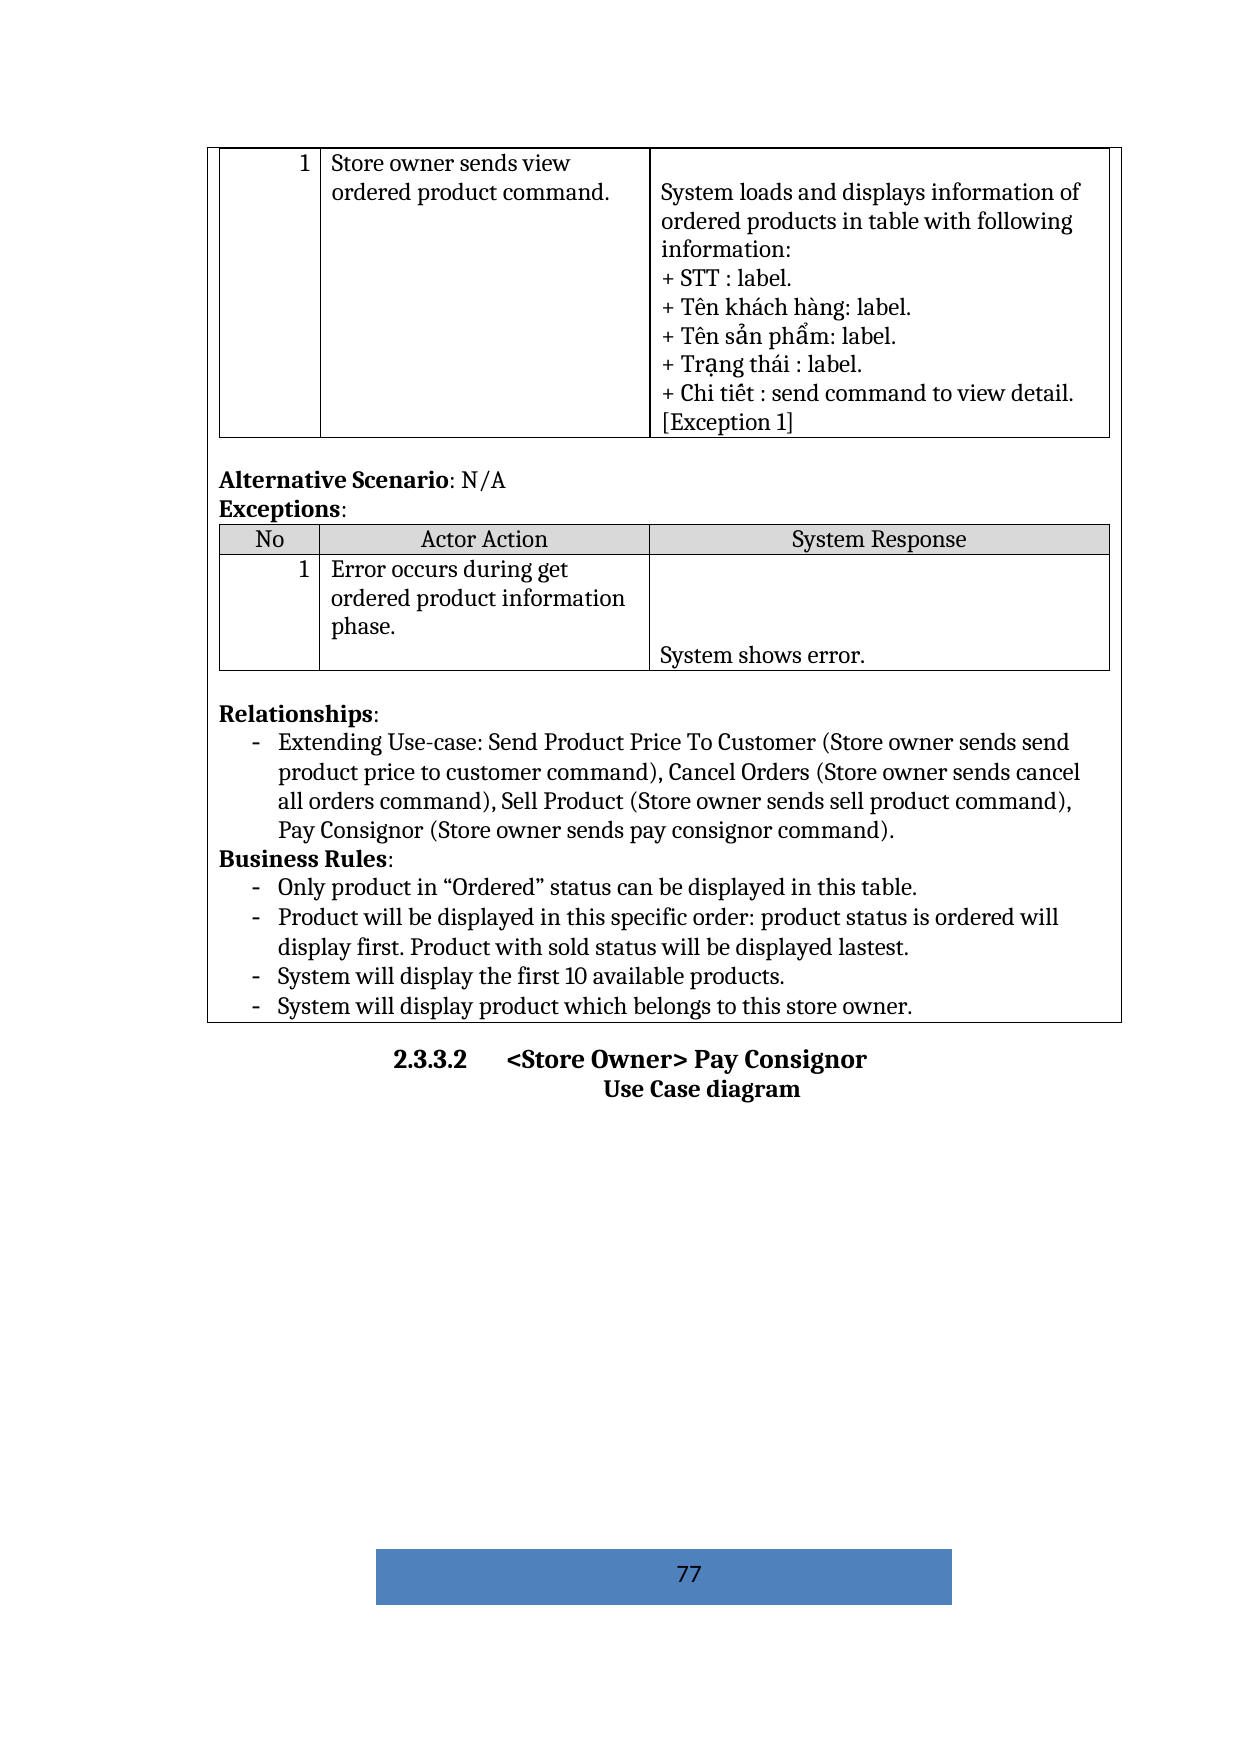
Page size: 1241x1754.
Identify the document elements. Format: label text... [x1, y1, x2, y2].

list Use Case diagram [282, 1075, 1122, 1104]
subtitle <Store Owner> Pay Consignor [393, 1044, 1122, 1075]
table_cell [208, 148, 1121, 1022]
